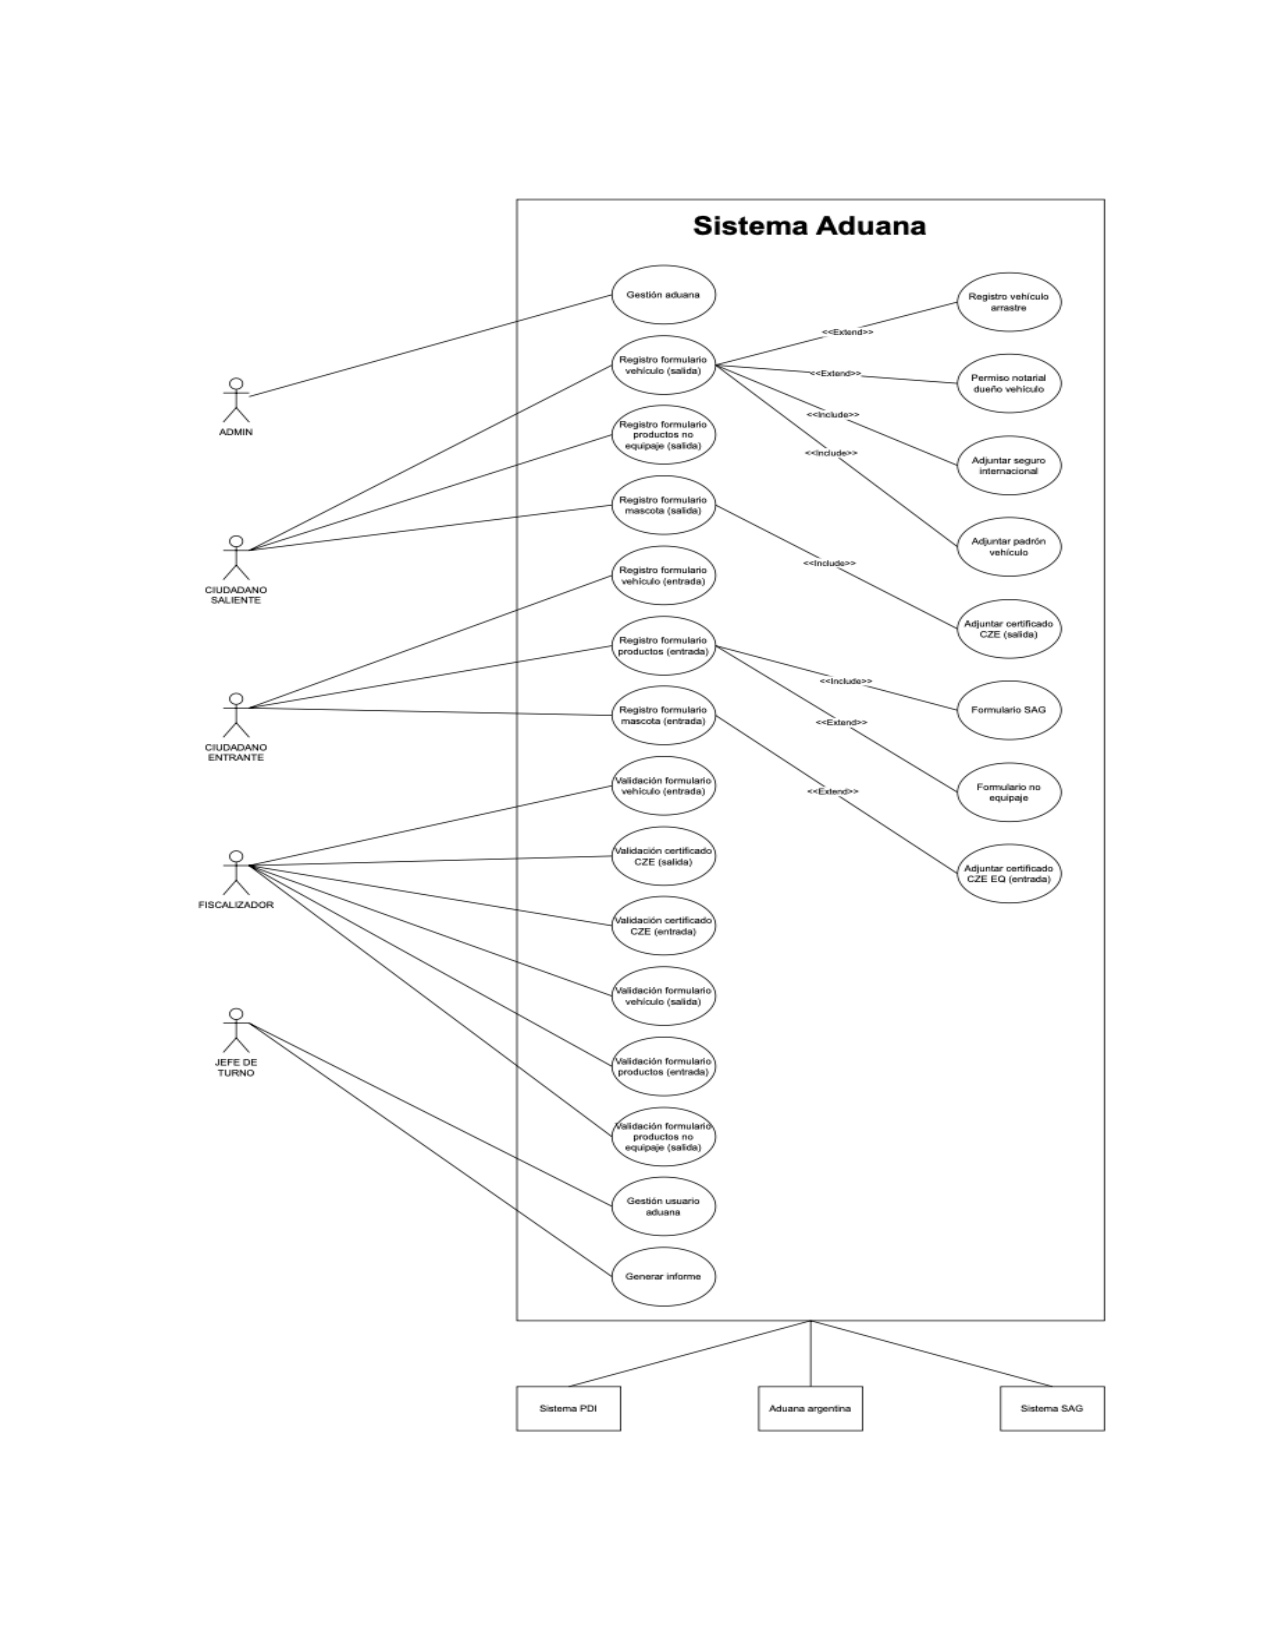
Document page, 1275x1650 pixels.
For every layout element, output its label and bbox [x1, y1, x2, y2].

picture [182, 190, 1125, 1440]
